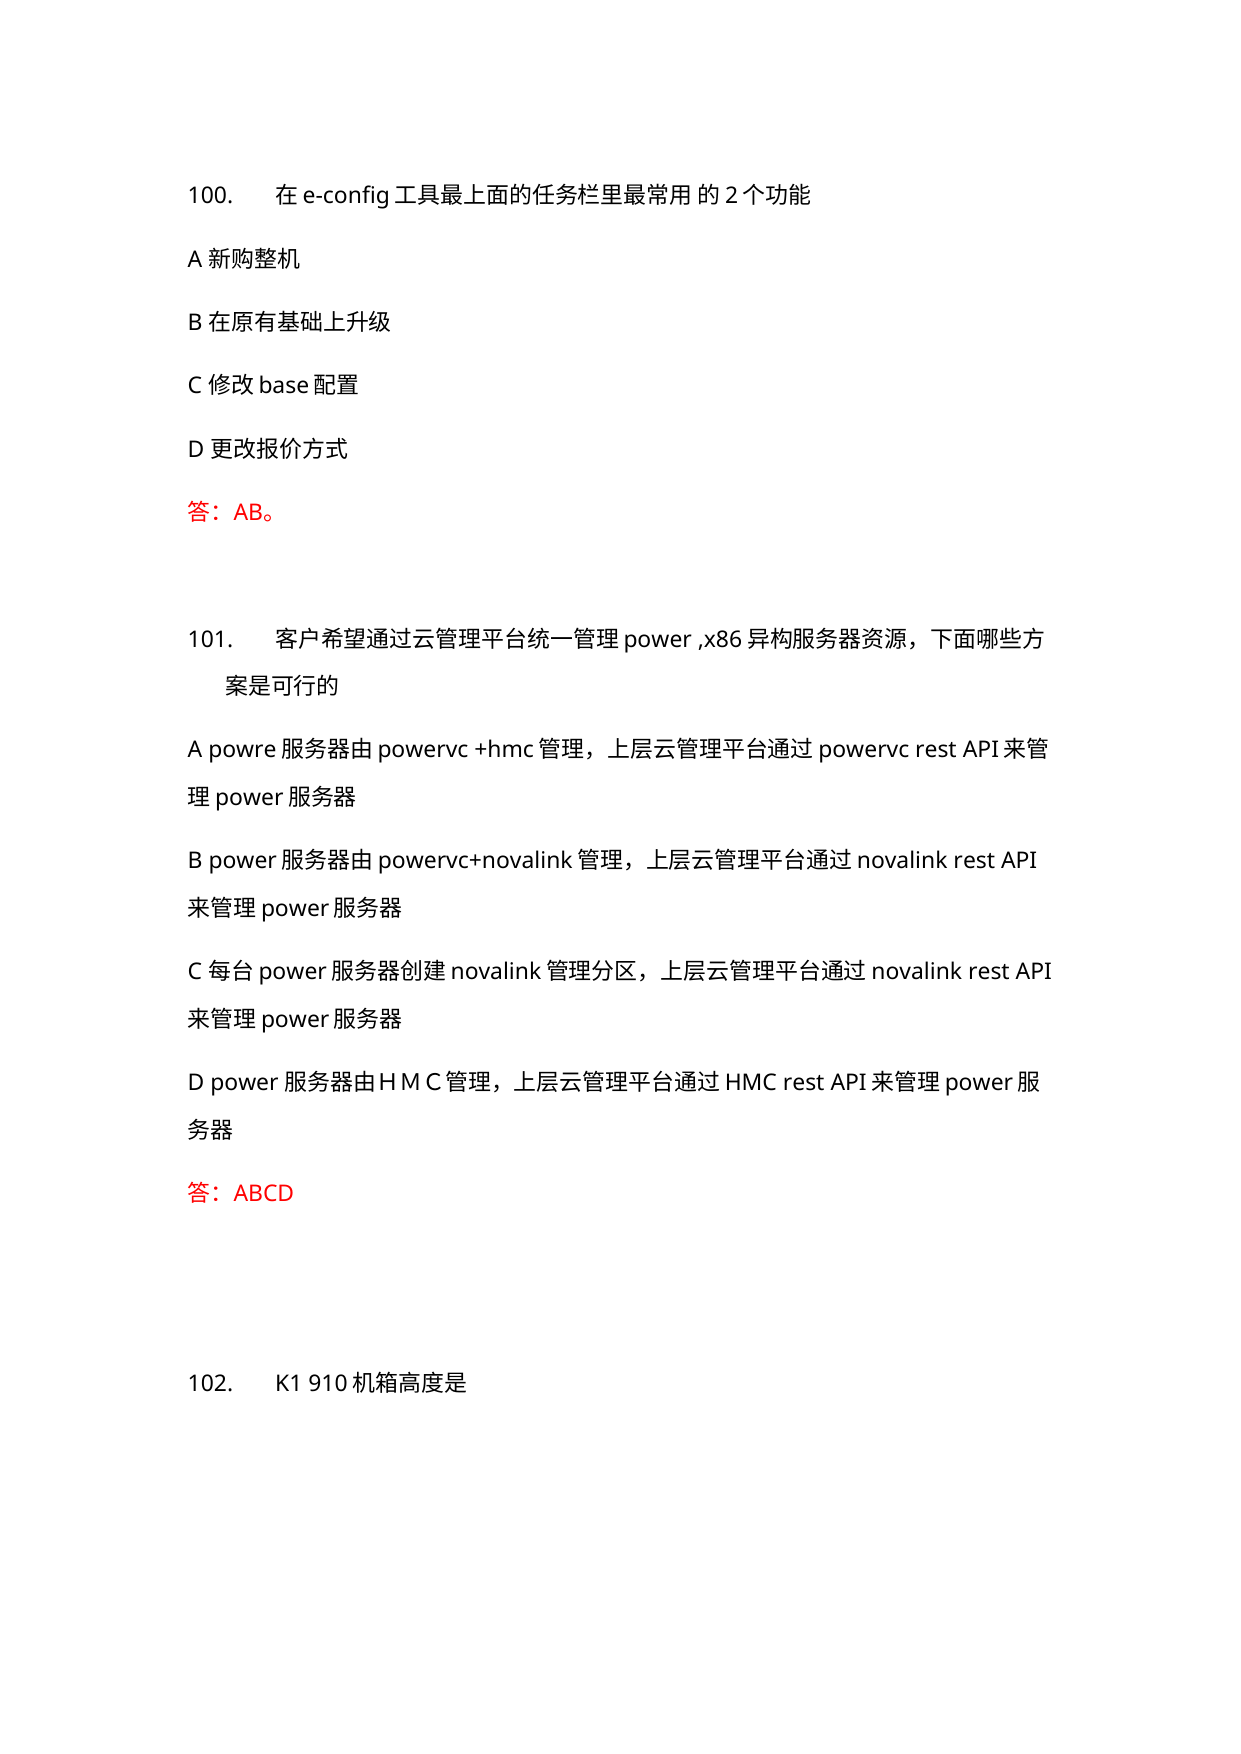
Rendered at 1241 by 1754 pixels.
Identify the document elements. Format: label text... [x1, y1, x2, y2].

text B power服务器由powervc+novalink管理，上层云管理平台通过novalink rest API来管理power服务器 [187, 837, 1053, 928]
text A powre服务器由powervc +hmc管理，上层云管理平台通过powervc rest API来管理power服务器 [187, 726, 1053, 818]
text A 新购整机 [187, 235, 1053, 279]
text 答：AB。 [187, 489, 1053, 533]
list K1 910机箱高度是 [187, 1359, 1053, 1403]
text C 修改base配置 [187, 362, 1053, 406]
text 答：ABCD [187, 1169, 1053, 1213]
text D power 服务器由ＨＭＣ管理，上层云管理平台通过HMC rest API来管理power服务器 [187, 1058, 1053, 1150]
text B 在原有基础上升级 [187, 299, 1053, 343]
list 客户希望通过云管理平台统一管理power ,x86异构服务器资源，下面哪些方案是可行的 [187, 615, 1053, 707]
text D 更改报价方式 [187, 425, 1053, 469]
list 在e-config工具最上面的任务栏里最常用 的2个功能 [187, 172, 1053, 216]
text C 每台power服务器创建novalink管理分区，上层云管理平台通过novalink rest API来管理power服务器 [187, 948, 1053, 1039]
